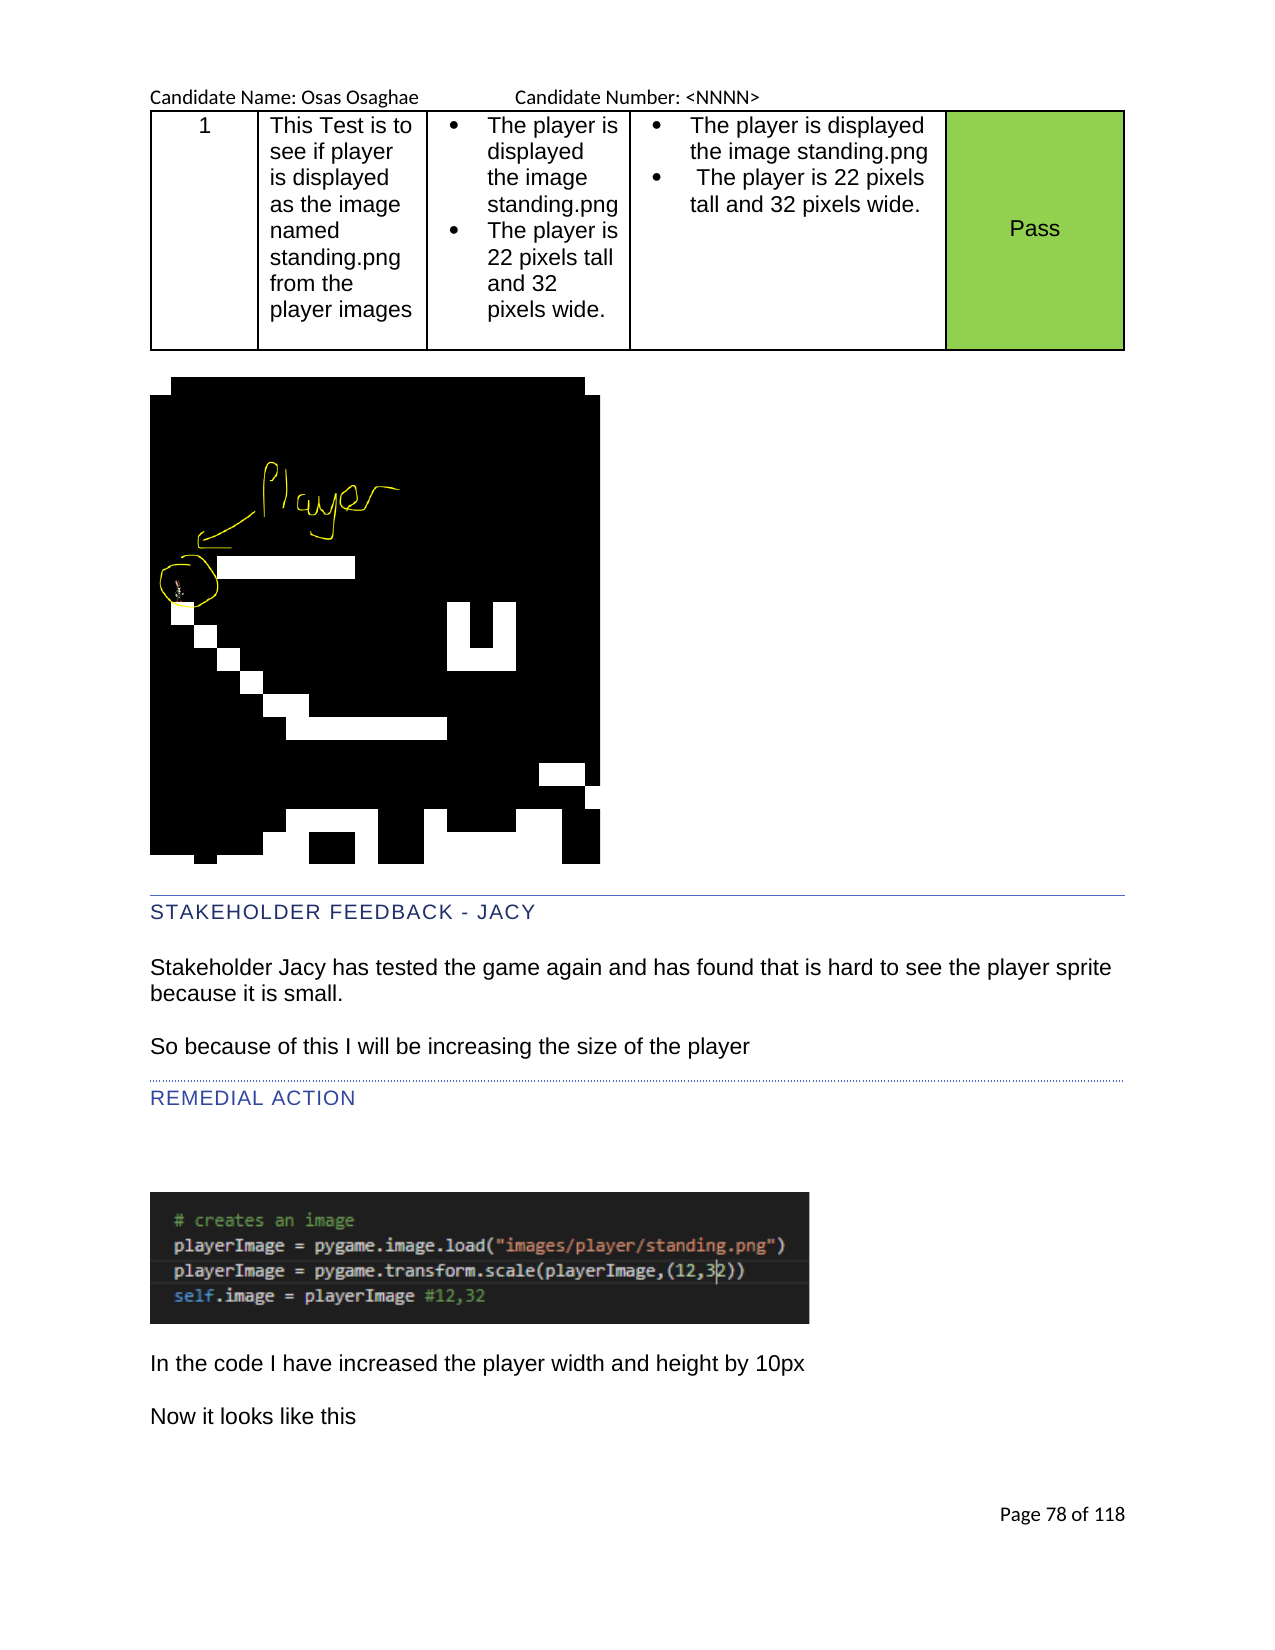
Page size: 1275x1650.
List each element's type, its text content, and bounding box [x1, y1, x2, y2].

table_cell This Test is to see if player is displayed as the image named standing.png from the player images [259, 112, 426, 349]
picture [150, 1192, 810, 1324]
subtitle StakeHolder Feedback - Jacy [150, 896, 1125, 924]
picture [150, 377, 600, 864]
text In the code I have increased the player width and height by 10px [150, 1350, 1125, 1377]
text So because of this I will be increasing the size of the player [150, 1033, 1125, 1059]
table_cell 1 [152, 112, 257, 349]
table_cell The player is displayed the image standing.png The player is 22 pixels tall and 32 pixels wide. [631, 112, 945, 349]
table_cell The player is displayed the image standing.png The player is 22 pixels tall and 32 pixels wide. [428, 112, 629, 349]
text Stakeholder Jacy has tested the game again and has found that is hard to see the player sprite because it is small. [150, 954, 1125, 1007]
subtitle Remedial Action [150, 1080, 1125, 1110]
table_cell Pass [947, 112, 1123, 349]
text Now it looks like this [150, 1403, 1125, 1429]
